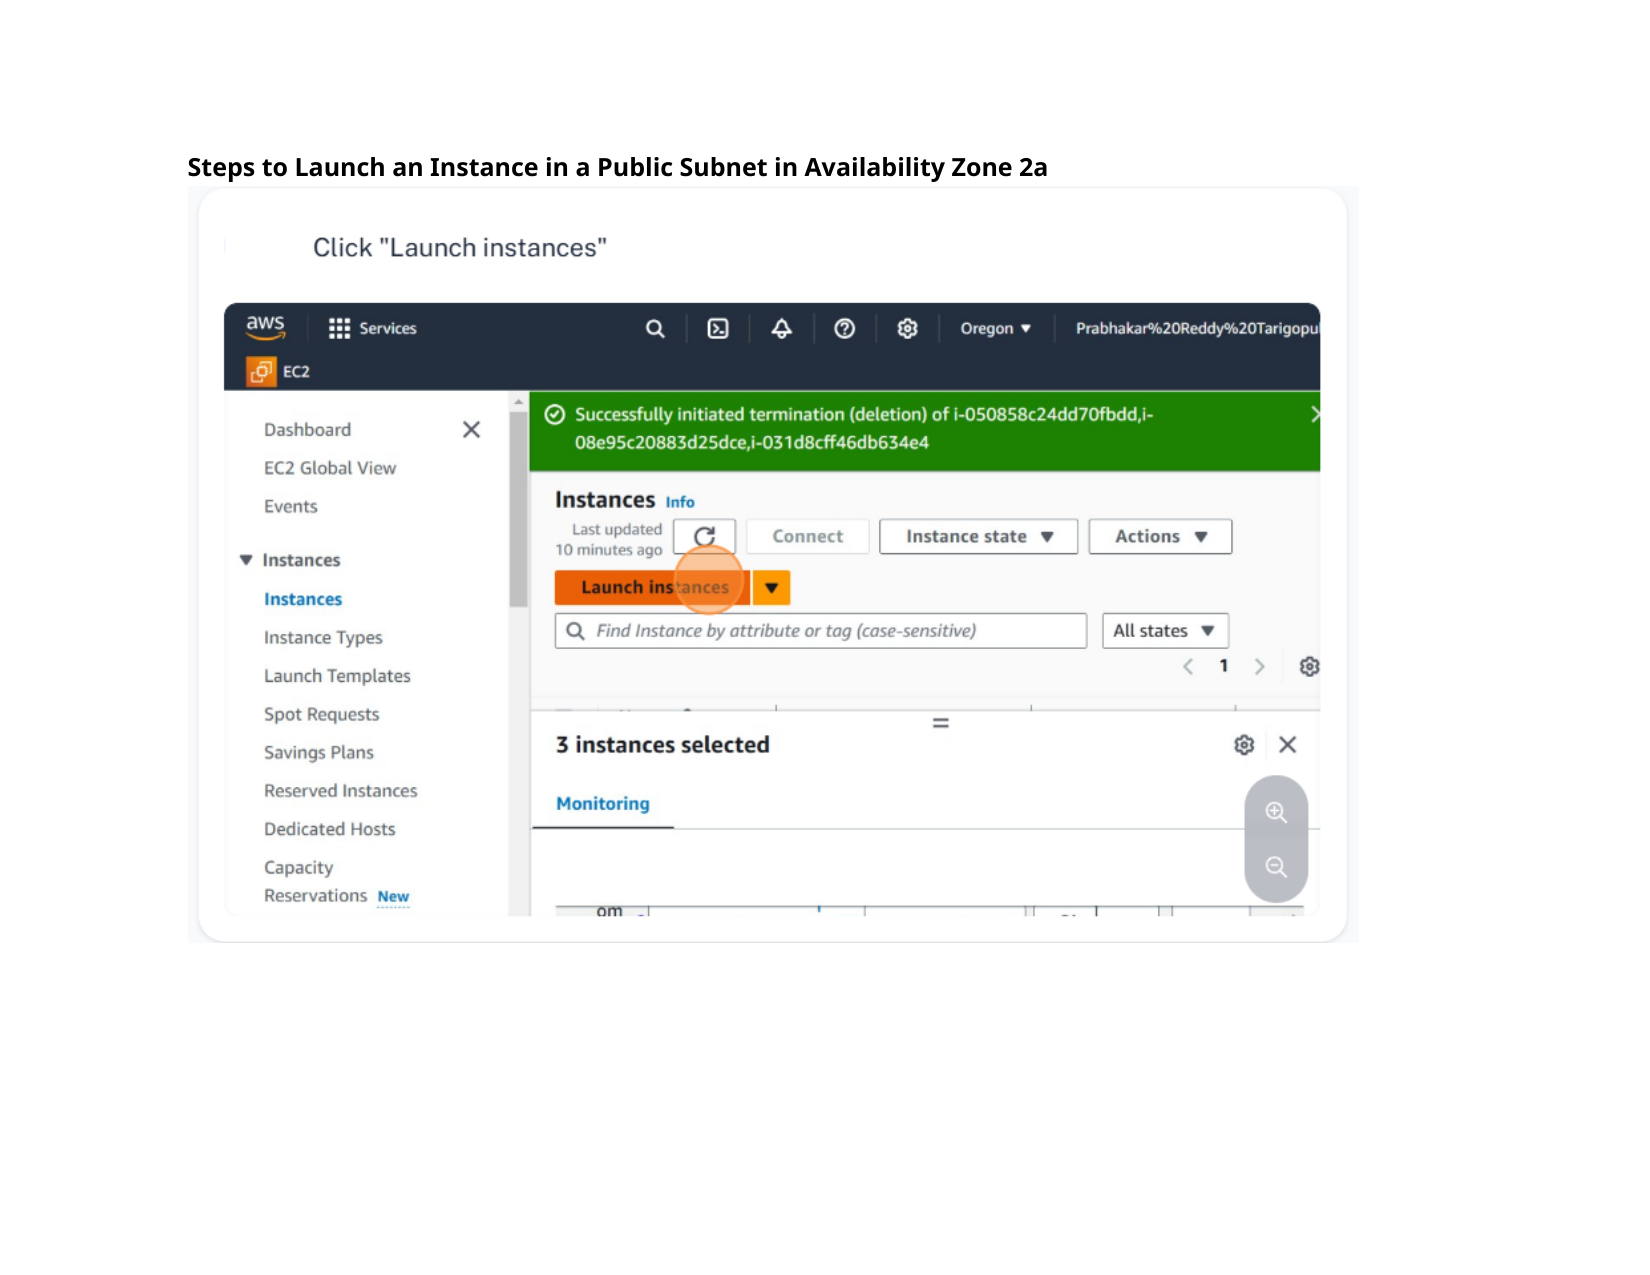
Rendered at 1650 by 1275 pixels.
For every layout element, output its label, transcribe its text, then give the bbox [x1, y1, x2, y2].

picture [187, 186, 1359, 943]
